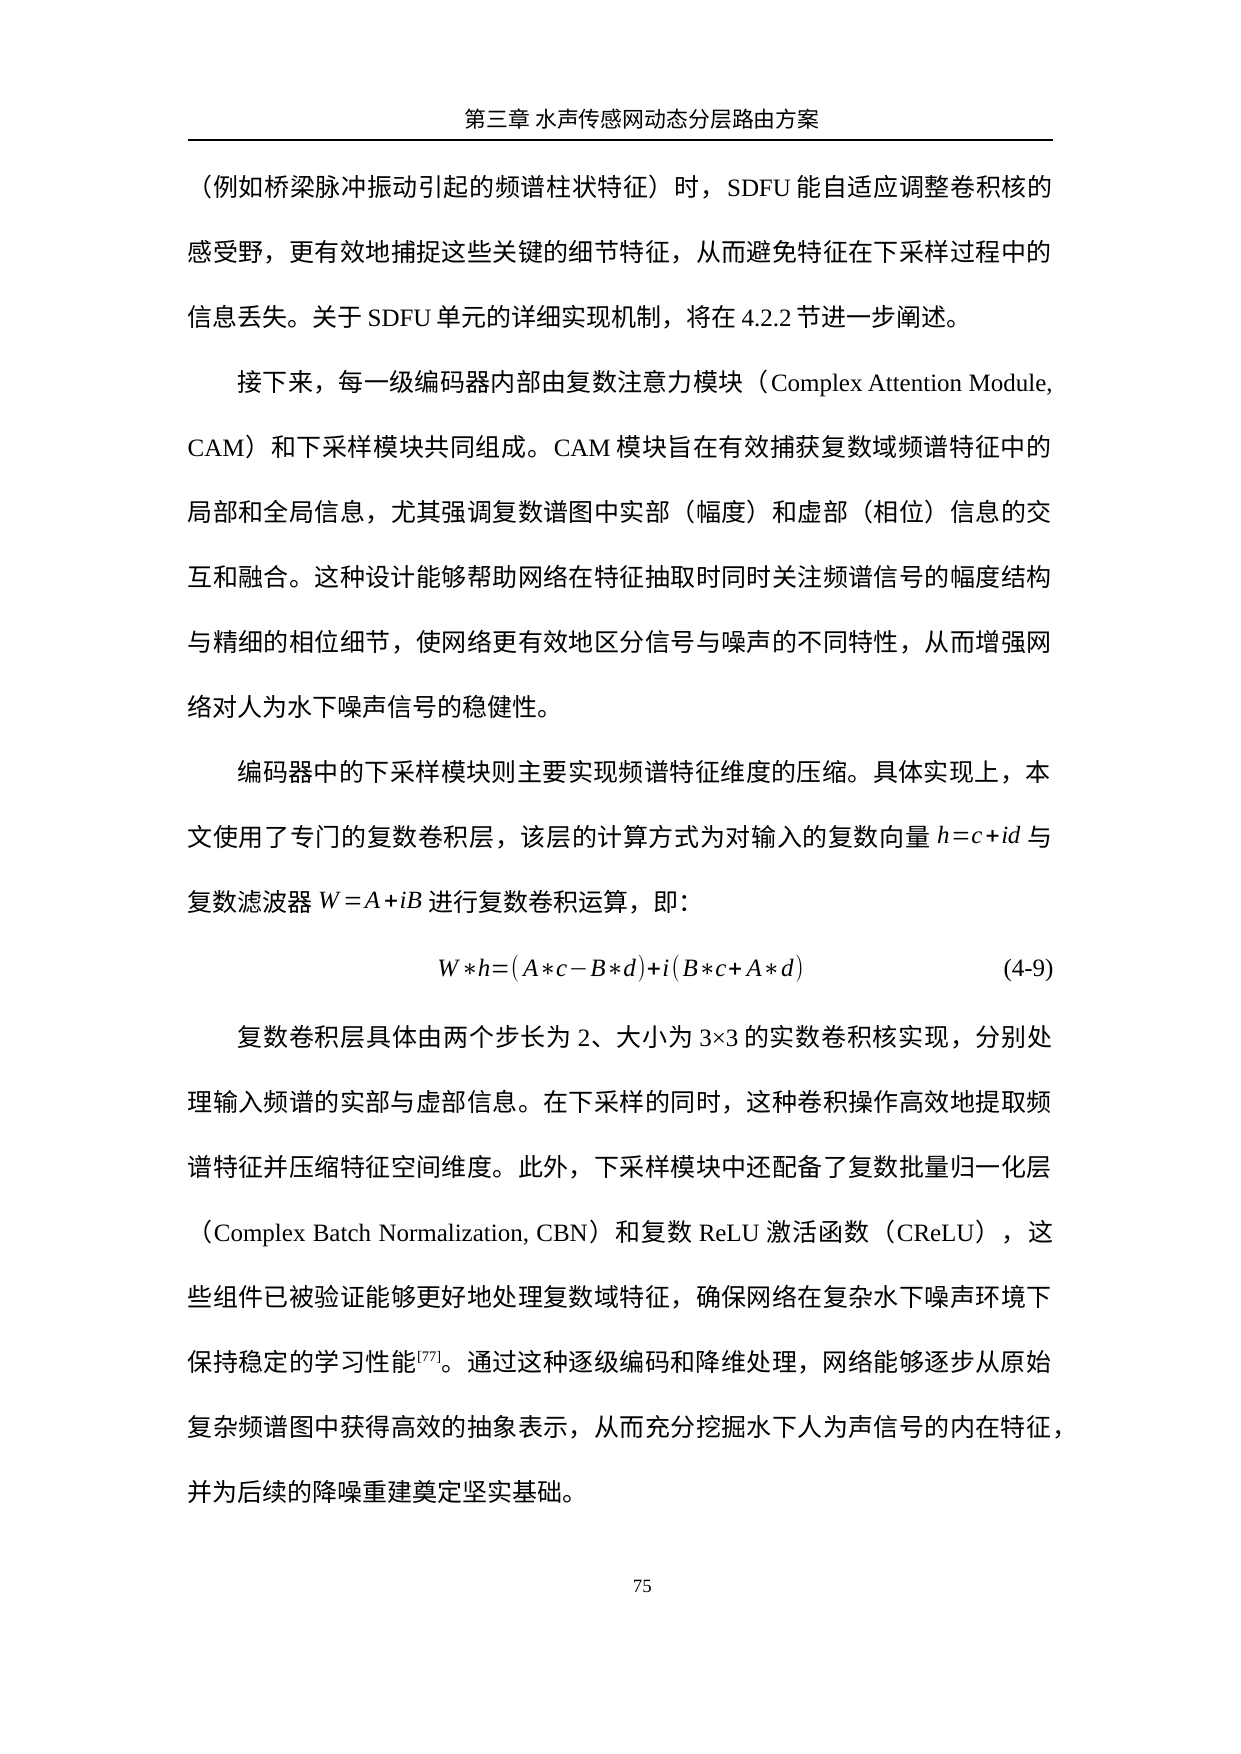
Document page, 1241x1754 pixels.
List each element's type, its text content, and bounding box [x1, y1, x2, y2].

text 复数卷积层具体由两个步长为2、大小为3×3的实数卷积核实现，分别处理输入频谱的实部与虚部信息。在下采样的同时，这种卷积操作高效地提取频谱特征并压缩特征空间维度。此外，下采样模块中还配备了复数批量归一化层（Complex Batch Normalization, CBN）和复数ReLU激活函数（CReLU），这些组件已被验证能够更好地处理复数域特征，确保网络在复杂水下噪声环境下保持稳定的学习性能[77]。通过这种逐级编码和降维处理，网络能够逐步从原始复杂频谱图中获得高效的抽象表示，从而充分挖掘水下人为声信号的内在特征，并为后续的降噪重建奠定坚实基础。 [187, 1003, 1053, 1523]
text (4-9) [187, 952, 1053, 984]
text 编码器中的下采样模块则主要实现频谱特征维度的压缩。具体实现上，本文使用了专门的复数卷积层，该层的计算方式为对输入的复数向量 与复数滤波器 进行复数卷积运算，即： [187, 738, 1053, 933]
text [187, 153, 1053, 348]
text 接下来，每一级编码器内部由复数注意力模块（Complex Attention Module, CAM）和下采样模块共同组成。CAM模块旨在有效捕获复数域频谱特征中的局部和全局信息，尤其强调复数谱图中实部（幅度）和虚部（相位）信息的交互和融合。这种设计能够帮助网络在特征抽取时同时关注频谱信号的幅度结构与精细的相位细节，使网络更有效地区分信号与噪声的不同特性，从而增强网络对人为水下噪声信号的稳健性。 [187, 348, 1053, 738]
